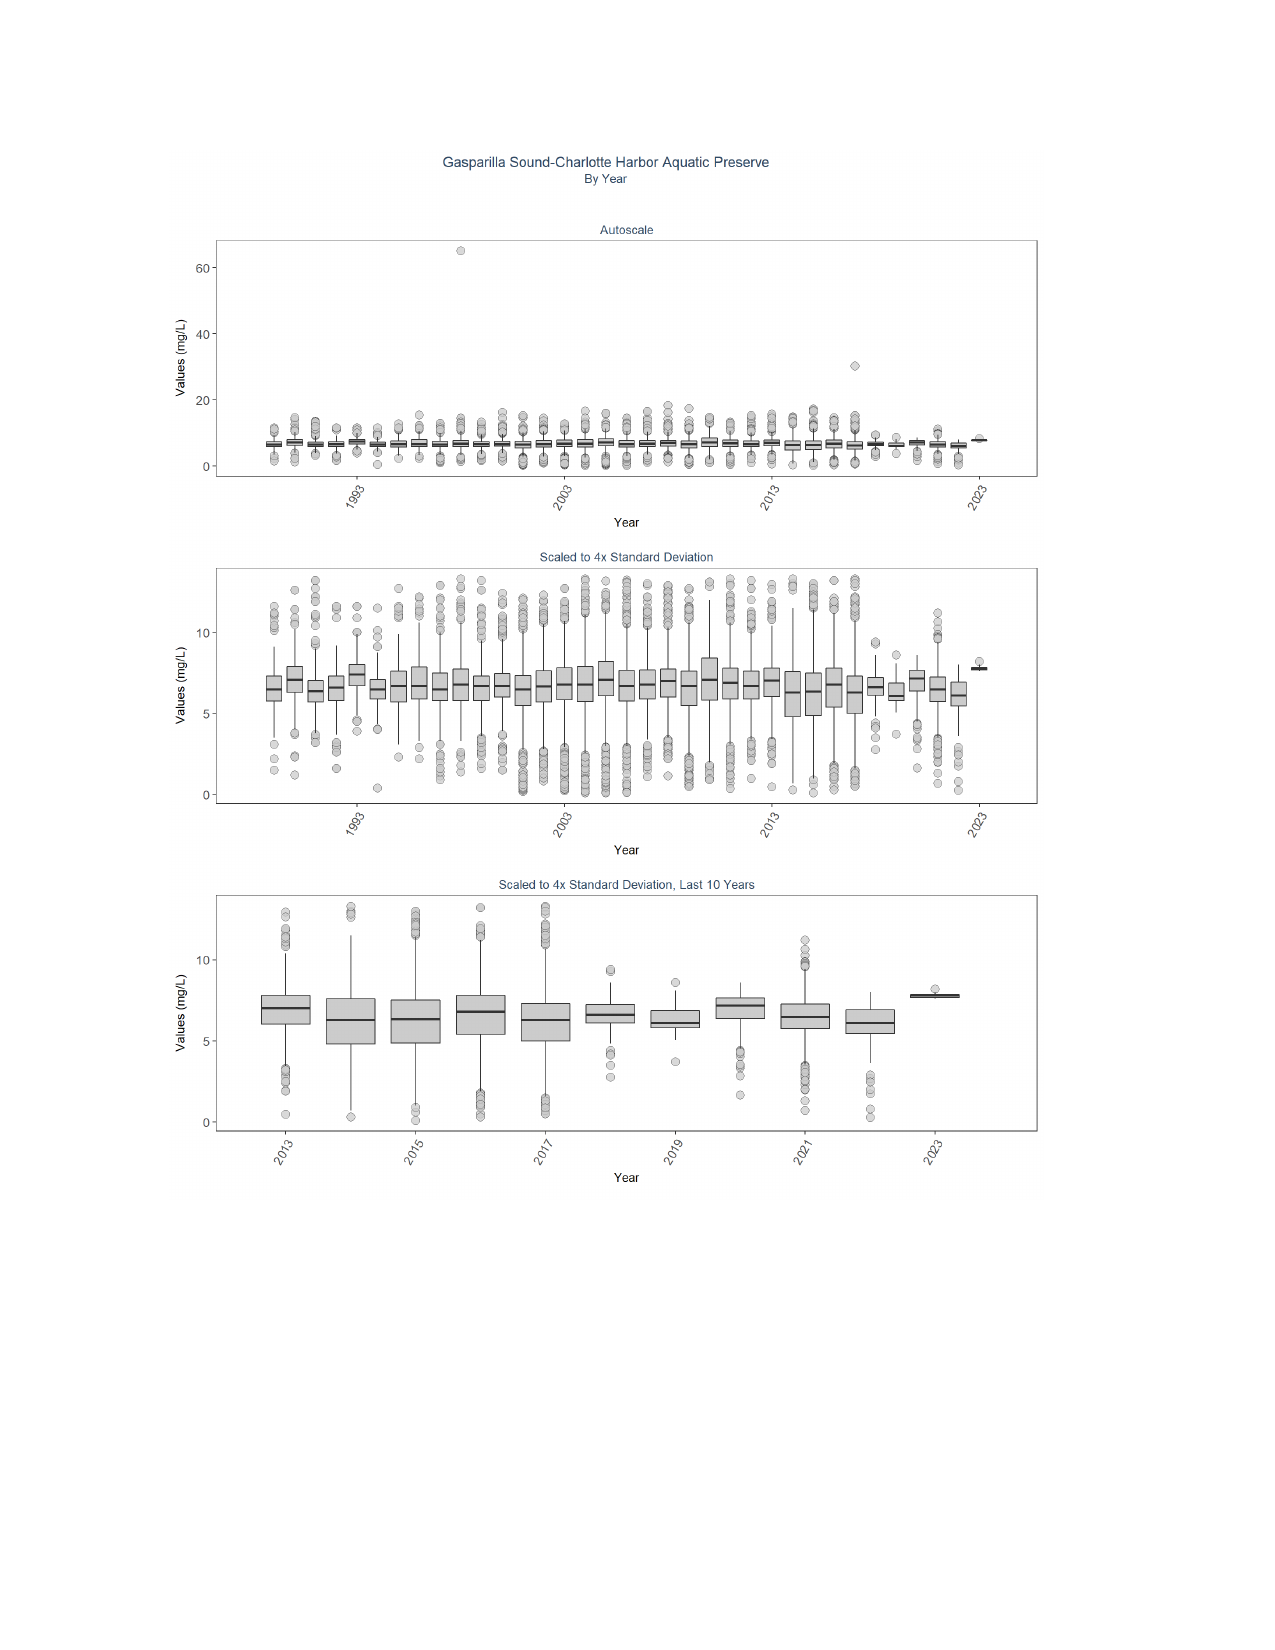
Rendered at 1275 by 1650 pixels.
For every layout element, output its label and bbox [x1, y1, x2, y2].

picture [168, 150, 1044, 1200]
